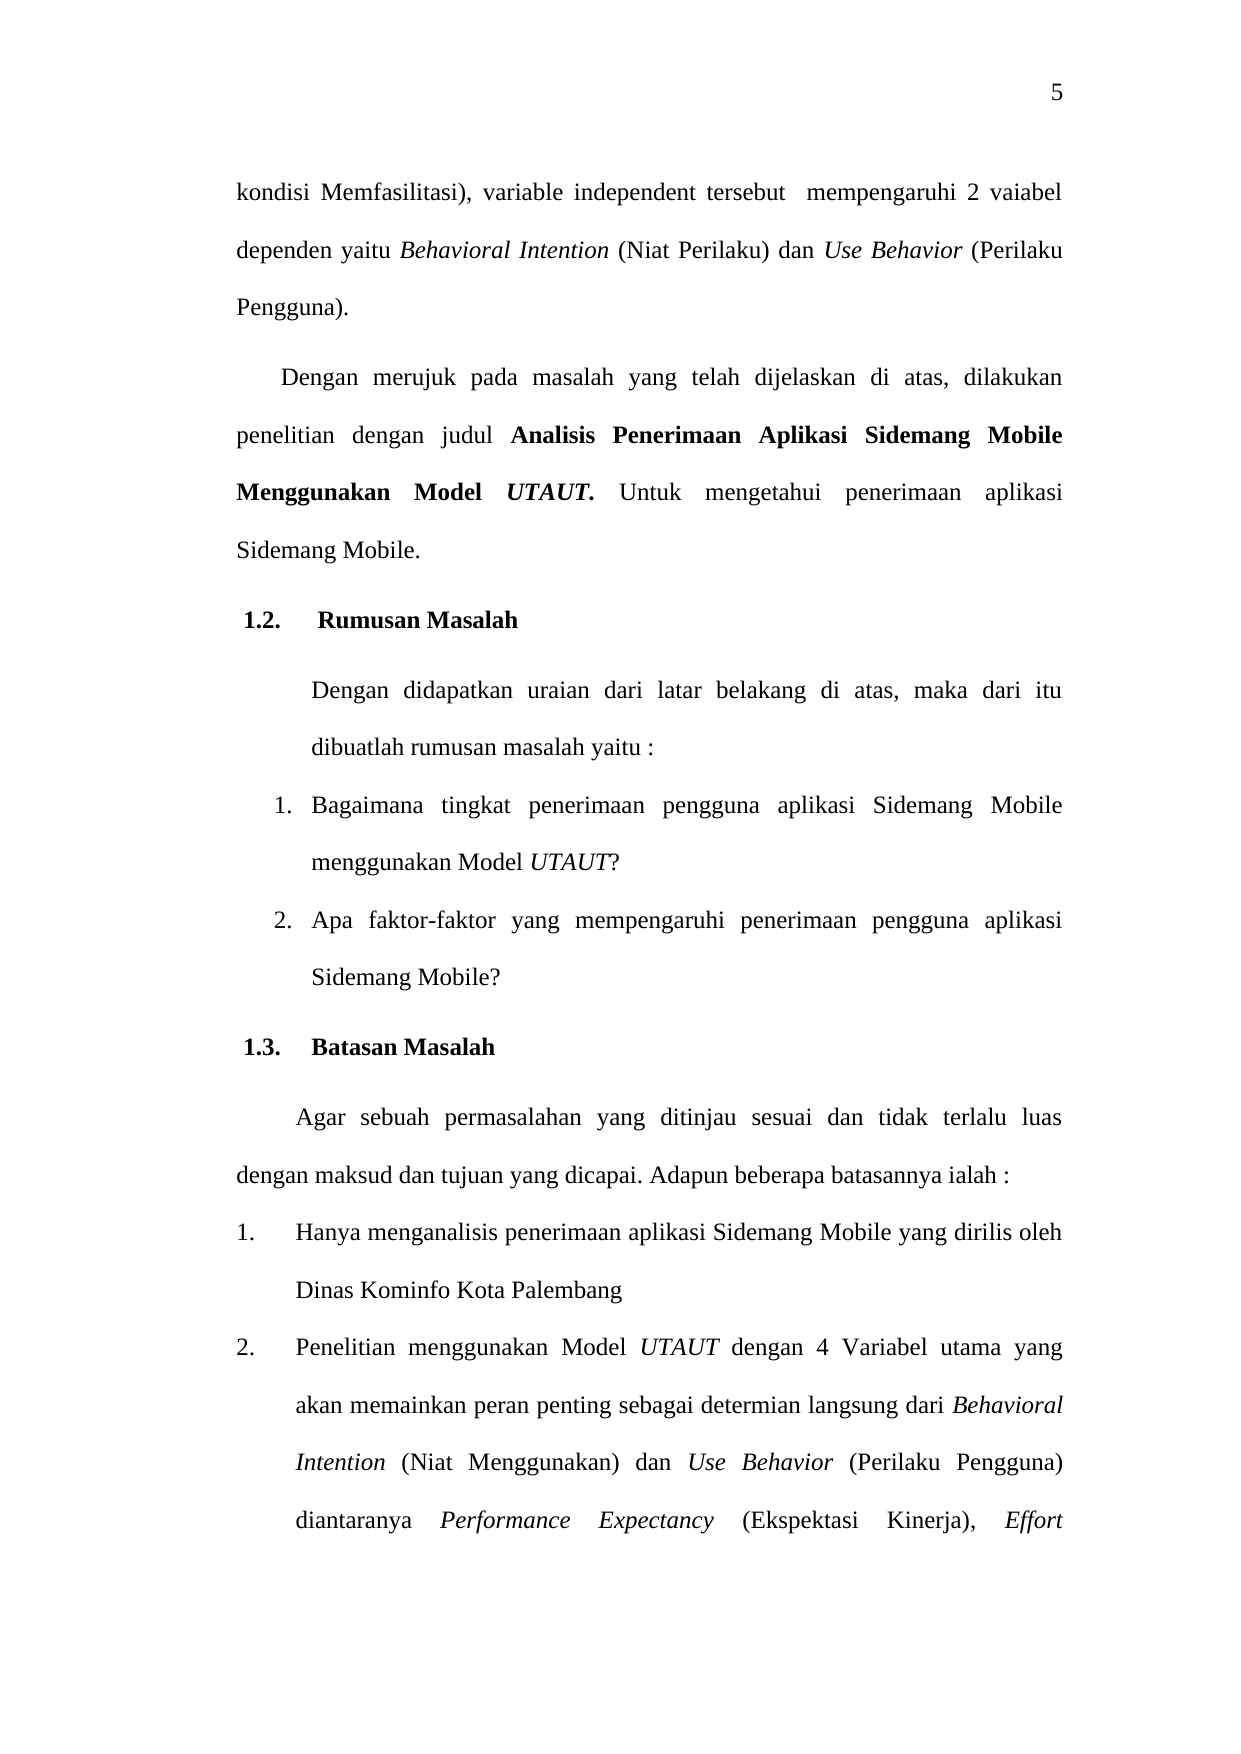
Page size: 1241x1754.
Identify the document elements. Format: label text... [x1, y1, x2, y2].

subtitle Rumusan Masalah [243, 605, 1063, 633]
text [236, 177, 1063, 321]
list Hanya menganalisis penerimaan aplikasi Sidemang Mobile yang dirilis oleh Dinas Kominfo Kota Palembang [236, 1217, 1063, 1303]
text Dengan merujuk pada masalah yang telah dijelaskan di atas, dilakukan penelitian dengan judul Analisis Penerimaan Aplikasi Sidemang Mobile Menggunakan Model UTAUT. Untuk mengetahui penerimaan aplikasi Sidemang Mobile. [236, 362, 1063, 563]
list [236, 1332, 1063, 1533]
list Apa faktor-faktor yang mempengaruhi penerimaan pengguna aplikasi Sidemang Mobile? [274, 905, 1063, 991]
text Agar sebuah permasalahan yang ditinjau sesuai dan tidak terlalu luas dengan maksud dan tujuan yang dicapai. Adapun beberapa batasannya ialah : [236, 1102, 1063, 1188]
subtitle Batasan Masalah [243, 1032, 1063, 1061]
list Bagaimana tingkat penerimaan pengguna aplikasi Sidemang Mobile menggunakan Model UTAUT? [274, 790, 1063, 876]
list Dengan didapatkan uraian dari latar belakang di atas, maka dari itu dibuatlah rumusan masalah yaitu : [311, 675, 1063, 761]
